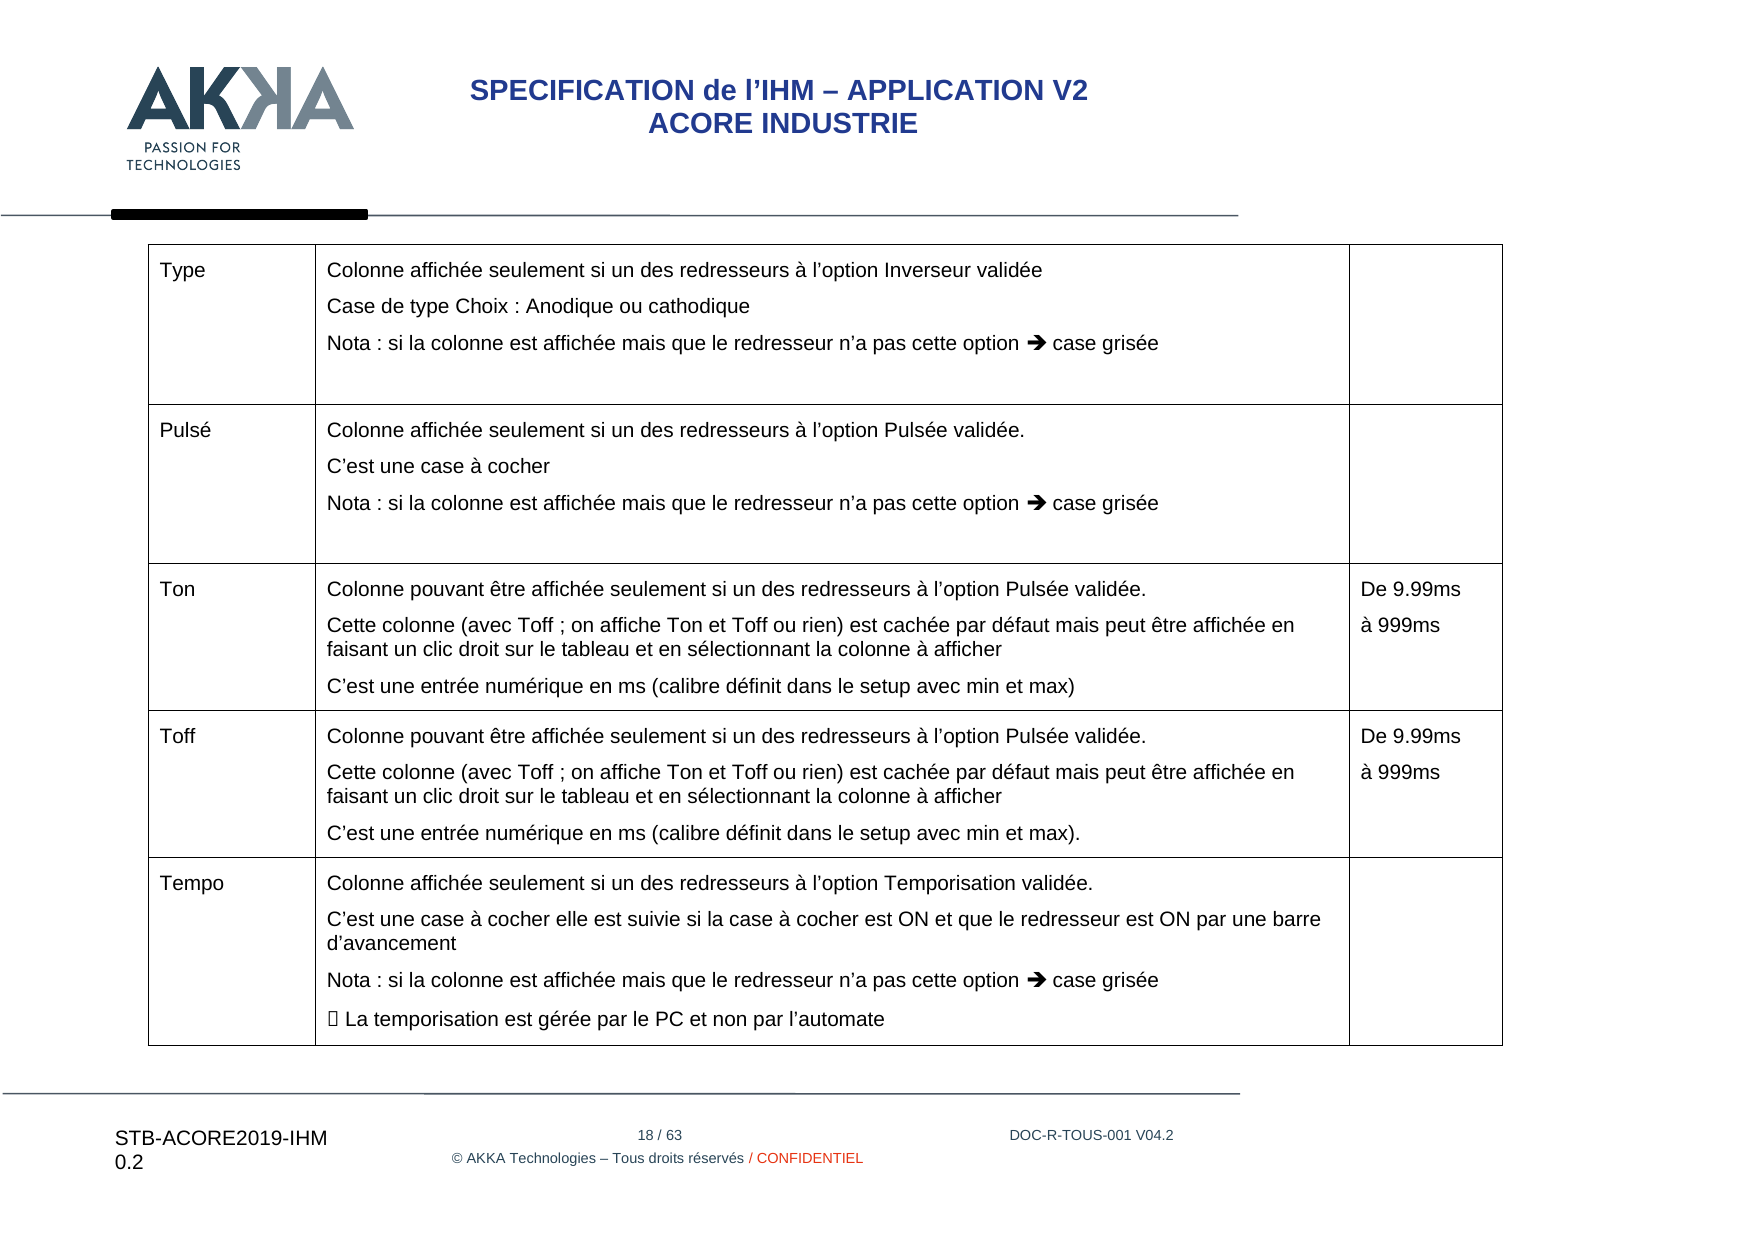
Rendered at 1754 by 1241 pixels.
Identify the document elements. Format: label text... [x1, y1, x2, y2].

table_cell Ton [149, 564, 315, 710]
picture [119, 56, 355, 176]
table_cell Type [149, 245, 315, 404]
table_cell [1350, 245, 1502, 404]
table_cell De 9.99ms à 999ms [1350, 564, 1502, 710]
table_cell Colonne affichée seulement si un des redresseurs à l’option Pulsée validée. C’est une case à cocher Nota : si la colonne est affichée mais que le redresseur n’a pas cette option case grisée [316, 405, 1349, 563]
table_cell Tempo [149, 858, 315, 1045]
table_cell Colonne affichée seulement si un des redresseurs à l’option Temporisation validée. C’est une case à cocher elle est suivie si la case à cocher est ON et que le redresseur est ON par une barre d’avancement Nota : si la colonne est affichée mais que le redresseur n’a pas cette option case grisée 󰸳 La temporisation est gérée par le PC et non par l’automate [316, 858, 1349, 1045]
table_cell De 9.99ms à 999ms [1350, 711, 1502, 857]
table_cell [1350, 405, 1502, 563]
table_cell Colonne pouvant être affichée seulement si un des redresseurs à l’option Pulsée validée. Cette colonne (avec Toff ; on affiche Ton et Toff ou rien) est cachée par défaut mais peut être affichée en faisant un clic droit sur le tableau et en sélectionnant la colonne à afficher C’est une entrée numérique en ms (calibre définit dans le setup avec min et max). [316, 711, 1349, 857]
table_cell Toff [149, 711, 315, 857]
table_cell Pulsé [149, 405, 315, 563]
table_cell Colonne affichée seulement si un des redresseurs à l’option Inverseur validée Case de type Choix : Anodique ou cathodique Nota : si la colonne est affichée mais que le redresseur n’a pas cette option case grisée [316, 245, 1349, 404]
table_cell Colonne pouvant être affichée seulement si un des redresseurs à l’option Pulsée validée. Cette colonne (avec Toff ; on affiche Ton et Toff ou rien) est cachée par défaut mais peut être affichée en faisant un clic droit sur le tableau et en sélectionnant la colonne à afficher C’est une entrée numérique en ms (calibre définit dans le setup avec min et max) [316, 564, 1349, 710]
table_cell [1350, 858, 1502, 1045]
